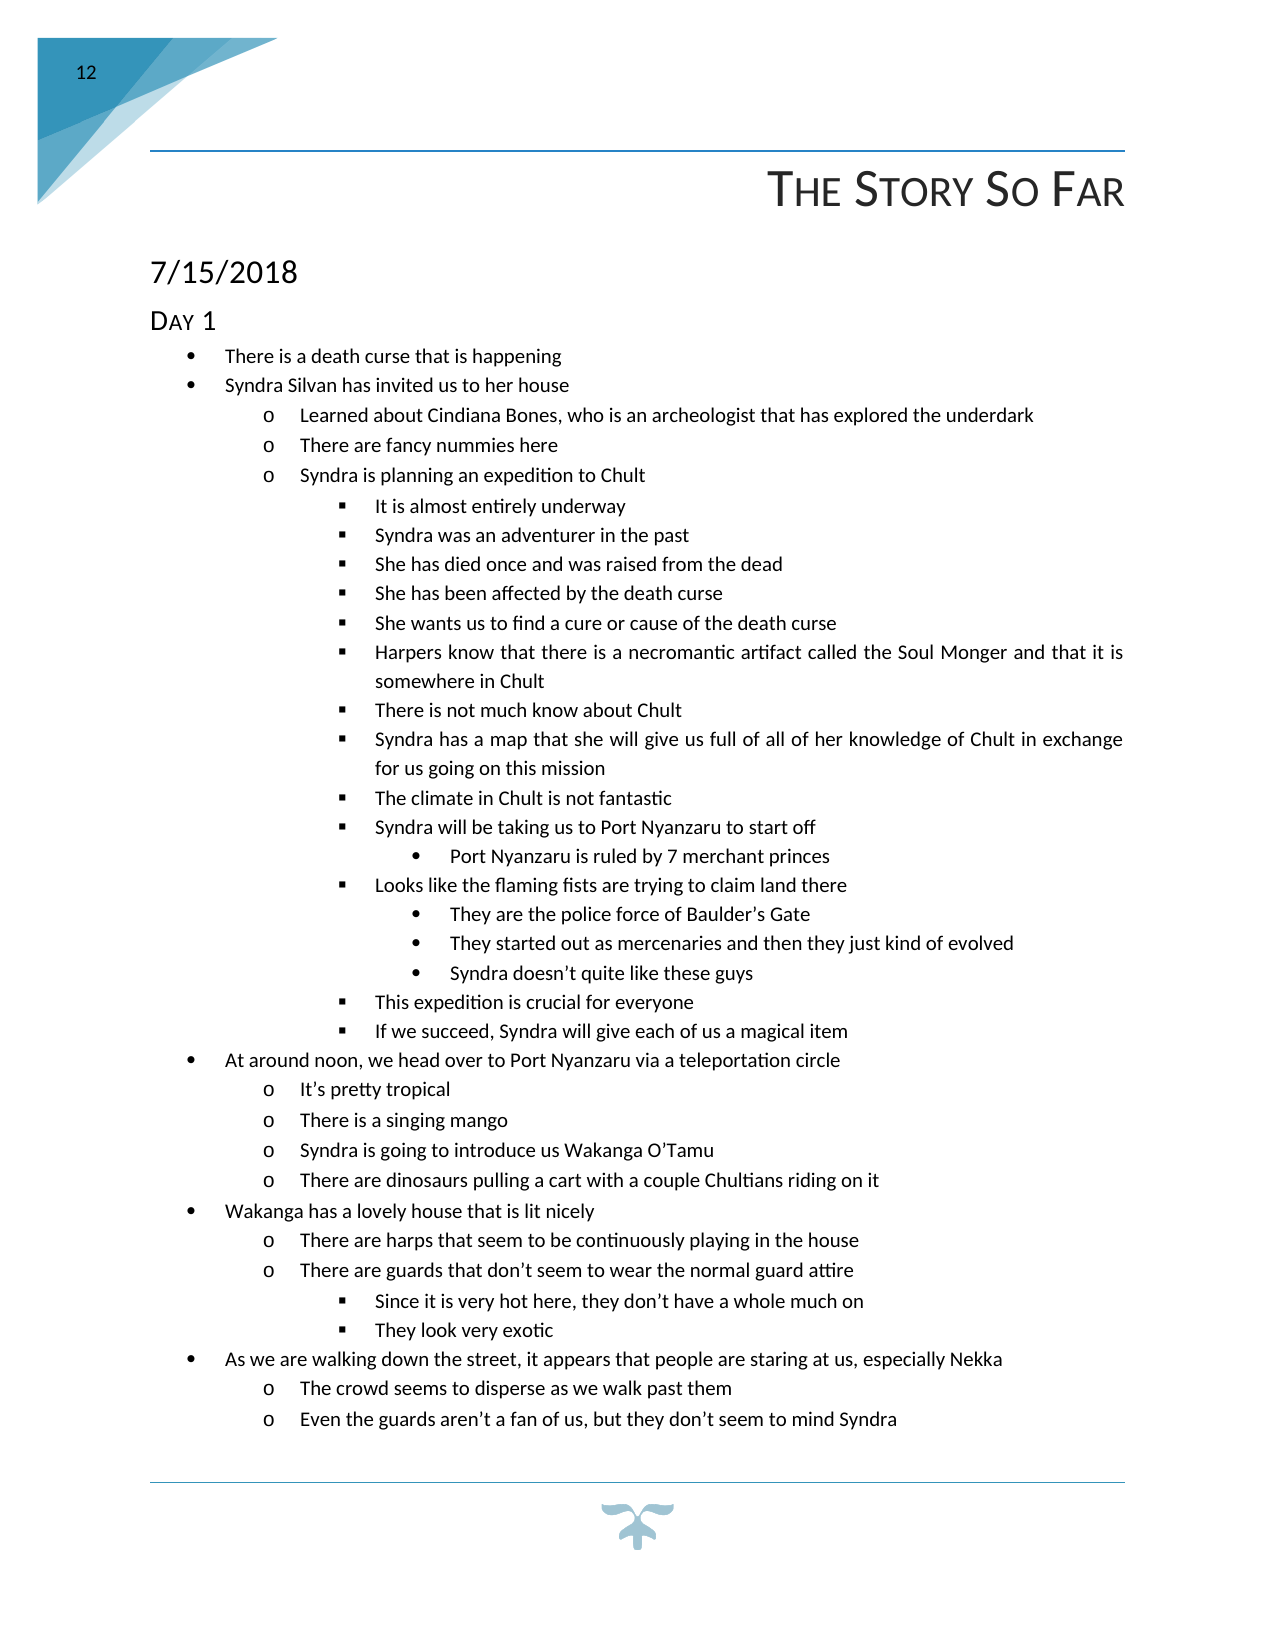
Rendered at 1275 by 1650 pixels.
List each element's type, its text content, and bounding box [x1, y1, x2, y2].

list Syndra doesn’t quite like these guys [412, 960, 1125, 985]
list Even the guards aren’t a fan of us, but they don’t seem to mind Syndra [262, 1406, 1125, 1432]
list There are harps that seem to be continuously playing in the house [262, 1227, 1125, 1254]
list If we succeed, Syndra will give each of us a magical item [337, 1018, 1125, 1043]
list Wakanga has a lovely house that is lit nicely [187, 1198, 1125, 1223]
picture [37, 37, 279, 206]
title The Story So Far [150, 152, 1125, 220]
list The climate in Chult is not fantastic [337, 785, 1125, 810]
list One of their names is Zagmira [601, 1504, 674, 1550]
list She has died once and was raised from the dead [337, 551, 1125, 577]
subtitle Day 1 [150, 302, 1125, 338]
list There are dinosaurs pulling a cart with a couple Chultians riding on it [262, 1168, 1125, 1194]
list Looks like the flaming fists are trying to claim land there [337, 872, 1125, 898]
list They look very exotic [337, 1317, 1125, 1343]
list Harpers know that there is a necromantic artifact called the Soul Monger and that it is somewhere in Chult [337, 639, 1125, 693]
list As we are walking down the street, it appears that people are staring at us, especially Nekka [187, 1346, 1125, 1372]
list Since it is very hot here, they don’t have a whole much on [337, 1288, 1125, 1313]
list There are guards that don’t seem to wear the normal guard attire [262, 1258, 1125, 1284]
list Syndra has a map that she will give us full of all of her knowledge of Chult in exchange for us going on this mission [337, 726, 1125, 781]
list Learned about Cindiana Bones, who is an archeologist that has explored the underdark [262, 402, 1125, 428]
list It’s pretty tropical [262, 1076, 1125, 1103]
list Syndra will be taking us to Port Nyanzaru to start off [337, 814, 1125, 839]
list Syndra is planning an expedition to Chult [262, 463, 1125, 489]
list This expedition is crucial for everyone [337, 989, 1125, 1014]
list They started out as mercenaries and then they just kind of evolved [412, 931, 1125, 956]
list Syndra was an adventurer in the past [337, 522, 1125, 548]
subtitle 7/15/2018 [150, 252, 1125, 292]
list It is almost entirely underway [337, 493, 1125, 518]
list At around noon, we head over to Port Nyanzaru via a teleportation circle [187, 1047, 1125, 1073]
list They are the police force of Baulder’s Gate [412, 901, 1125, 927]
list There are fancy nummies here [262, 432, 1125, 459]
list Port Nyanzaru is ruled by 7 merchant princes [412, 843, 1125, 868]
list Syndra Silvan has invited us to her house [187, 373, 1125, 398]
list There is not much know about Chult [337, 697, 1125, 723]
list She wants us to find a cure or cause of the death curse [337, 610, 1125, 635]
list The crowd seems to disperse as we walk past them [262, 1376, 1125, 1402]
list She has been affected by the death curse [337, 581, 1125, 606]
list There is a singing mango [262, 1107, 1125, 1133]
list There is a death curse that is happening [187, 343, 1125, 369]
list Syndra is going to introduce us Wakanga O’Tamu [262, 1137, 1125, 1164]
